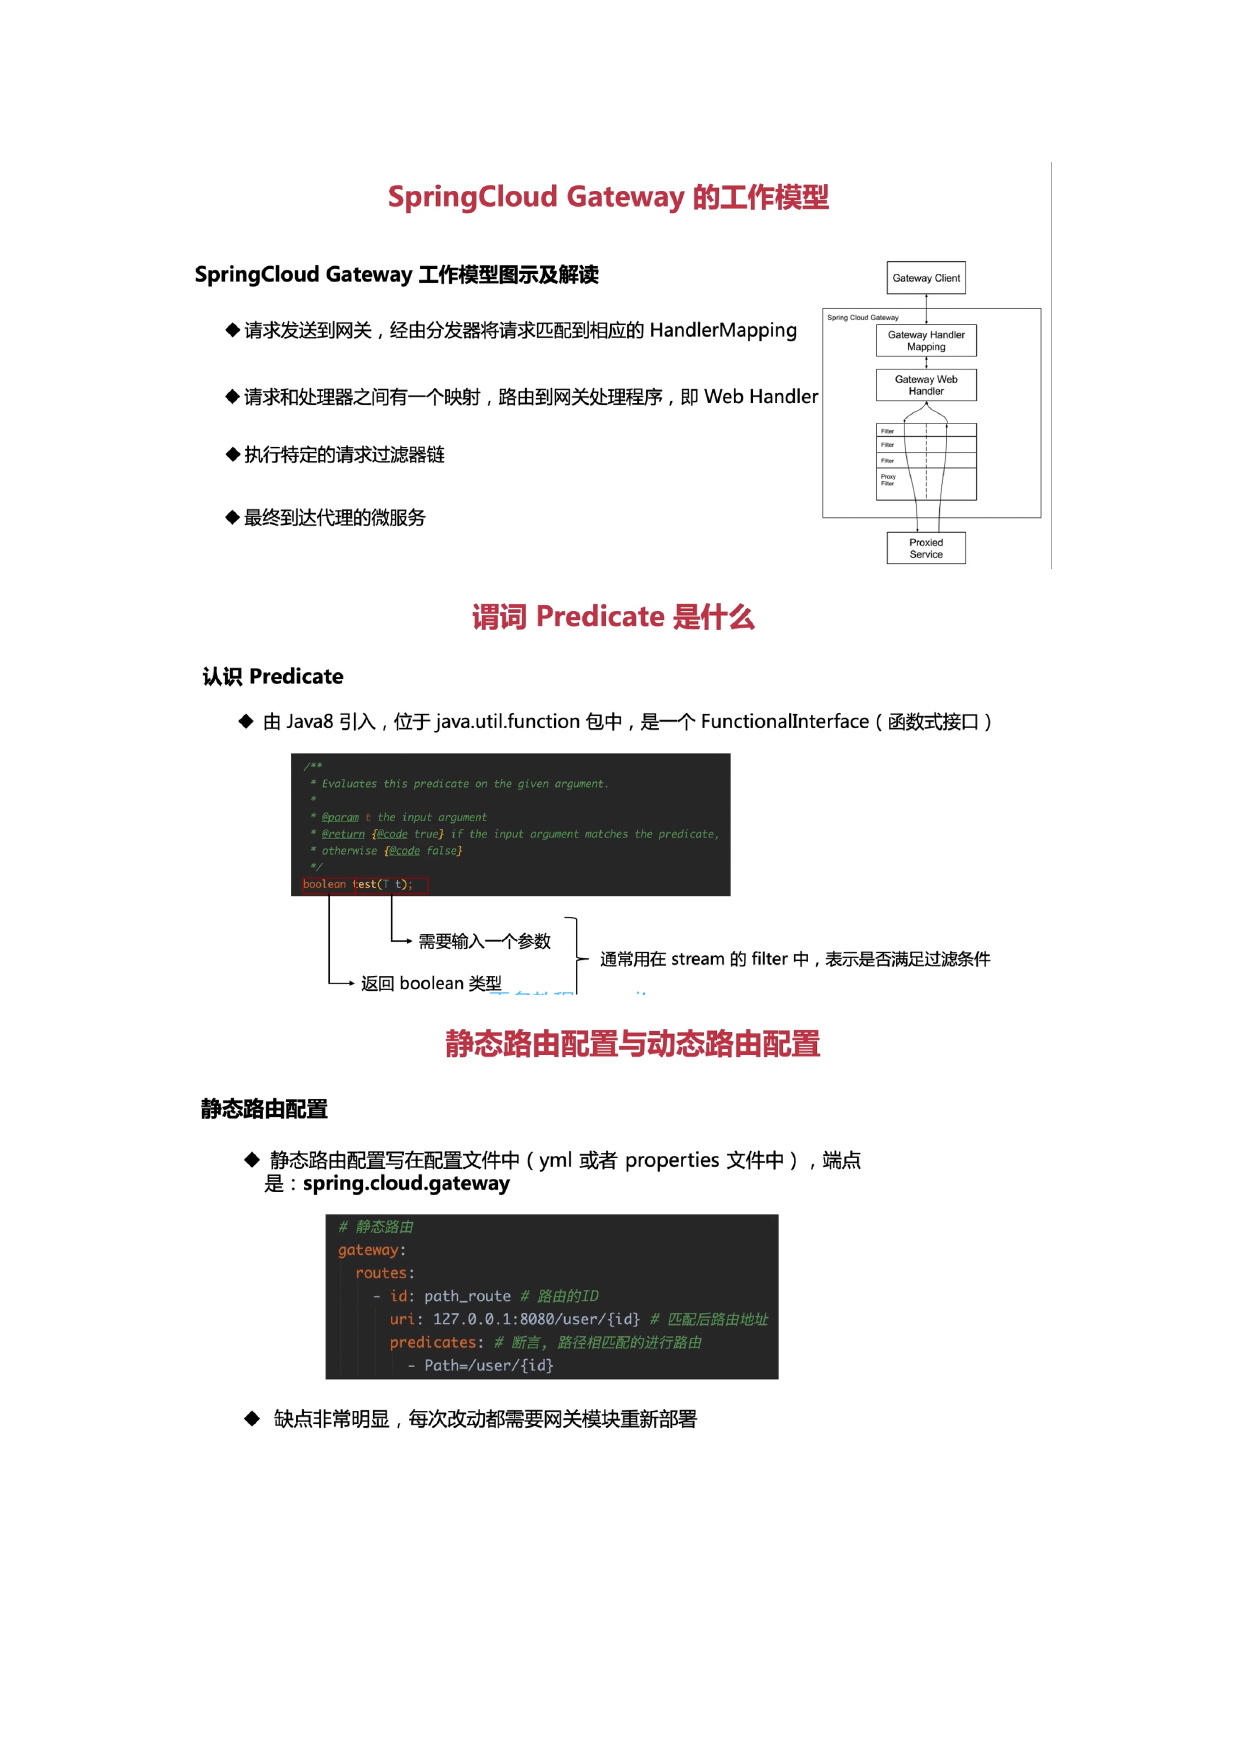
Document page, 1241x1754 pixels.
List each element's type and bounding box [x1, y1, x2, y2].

picture [187, 162, 1052, 569]
picture [187, 584, 1053, 995]
picture [187, 1007, 1052, 1442]
